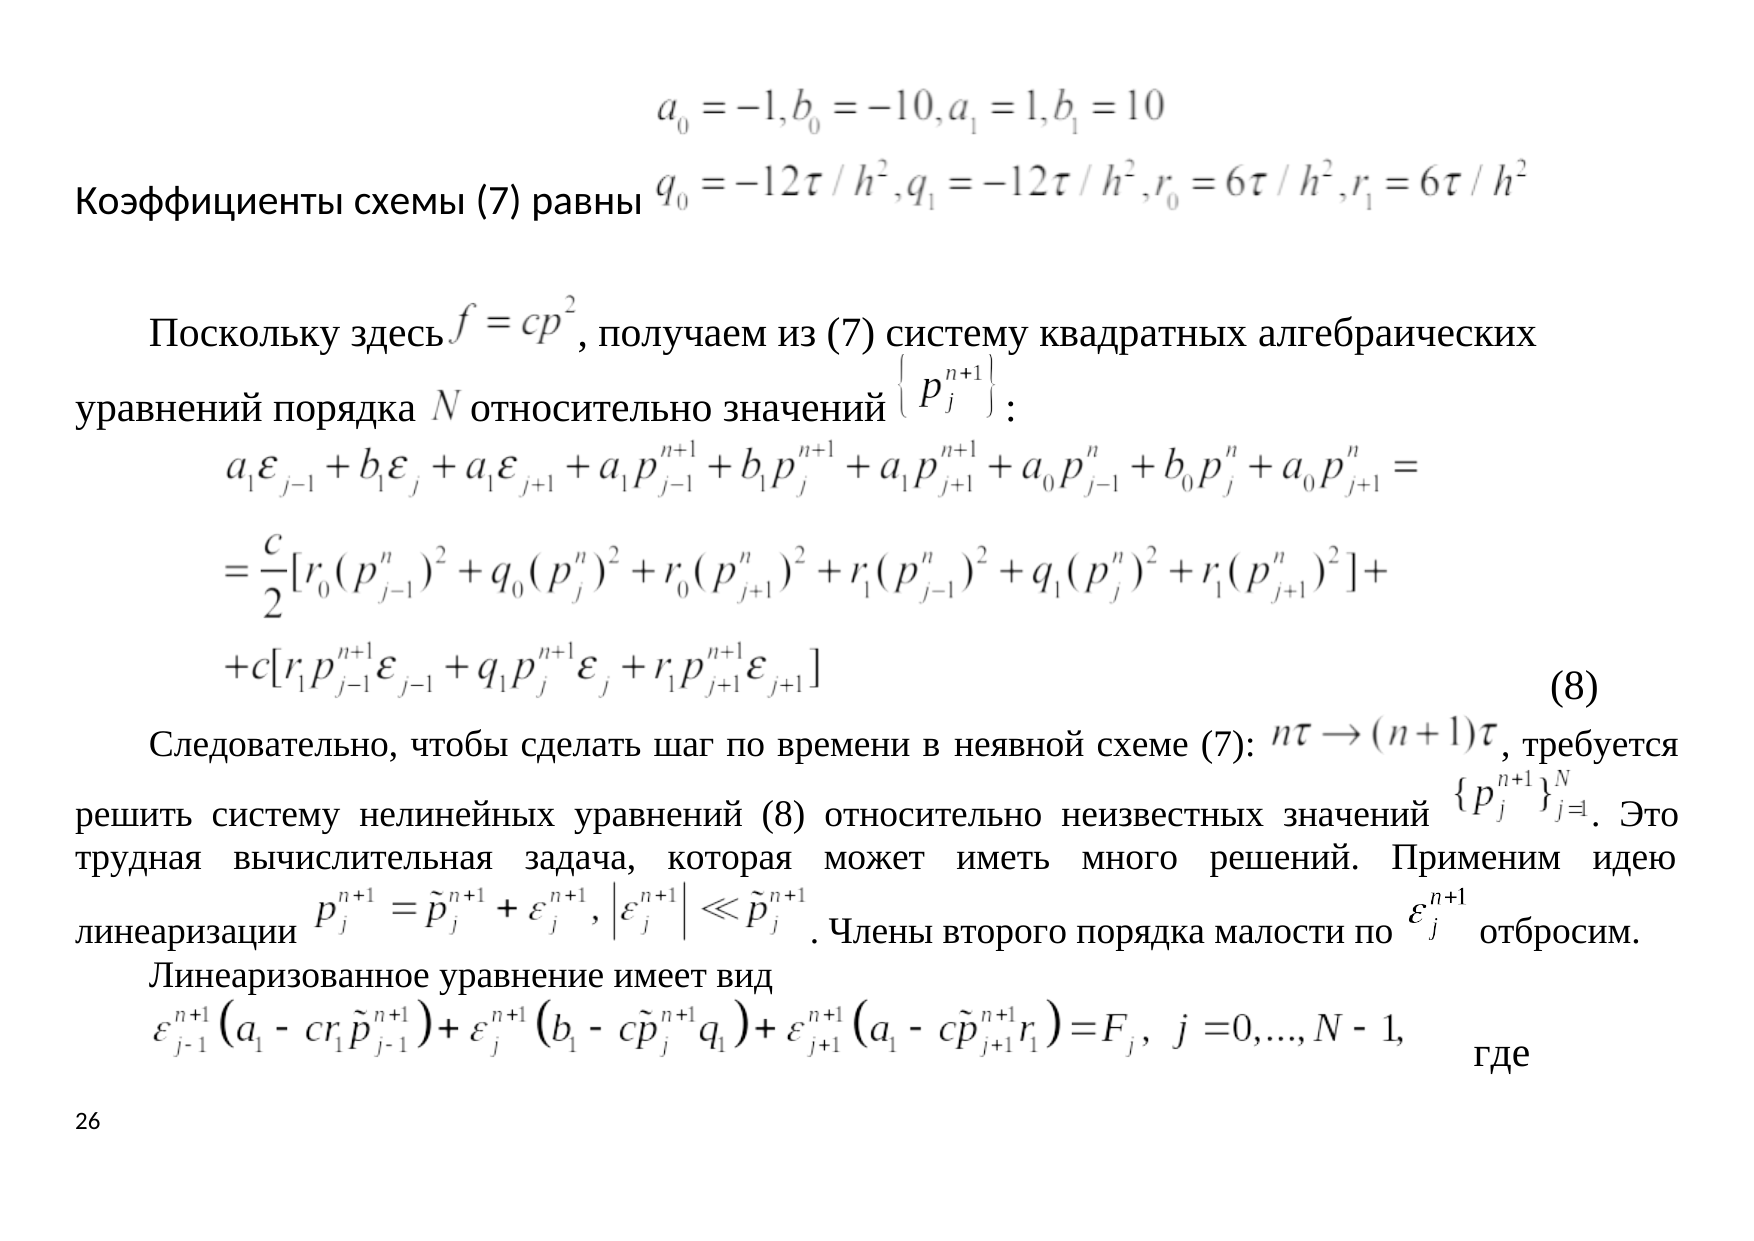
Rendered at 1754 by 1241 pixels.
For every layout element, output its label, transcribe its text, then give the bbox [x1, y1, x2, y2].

text где [75, 995, 1679, 1075]
text Поскольку здесь, получаем из (7) систему квадратных алгебраических уравнений порядка относительно значений : [75, 286, 1679, 430]
text (8) [149, 430, 1679, 708]
text Следовательно, чтобы сделать шаг по времени в неявной схеме (7): , требуется решить систему нелинейных уравнений (8) относительно неизвестных значений . Это трудная вычислительная задача, которая может иметь много решений. Применим идею линеаризации . Члены второго порядка малости по отбросим. [75, 708, 1679, 952]
text Коэффициенты схемы (7) равны [75, 75, 1679, 224]
text Линеаризованное уравнение имеет вид [75, 952, 1679, 995]
